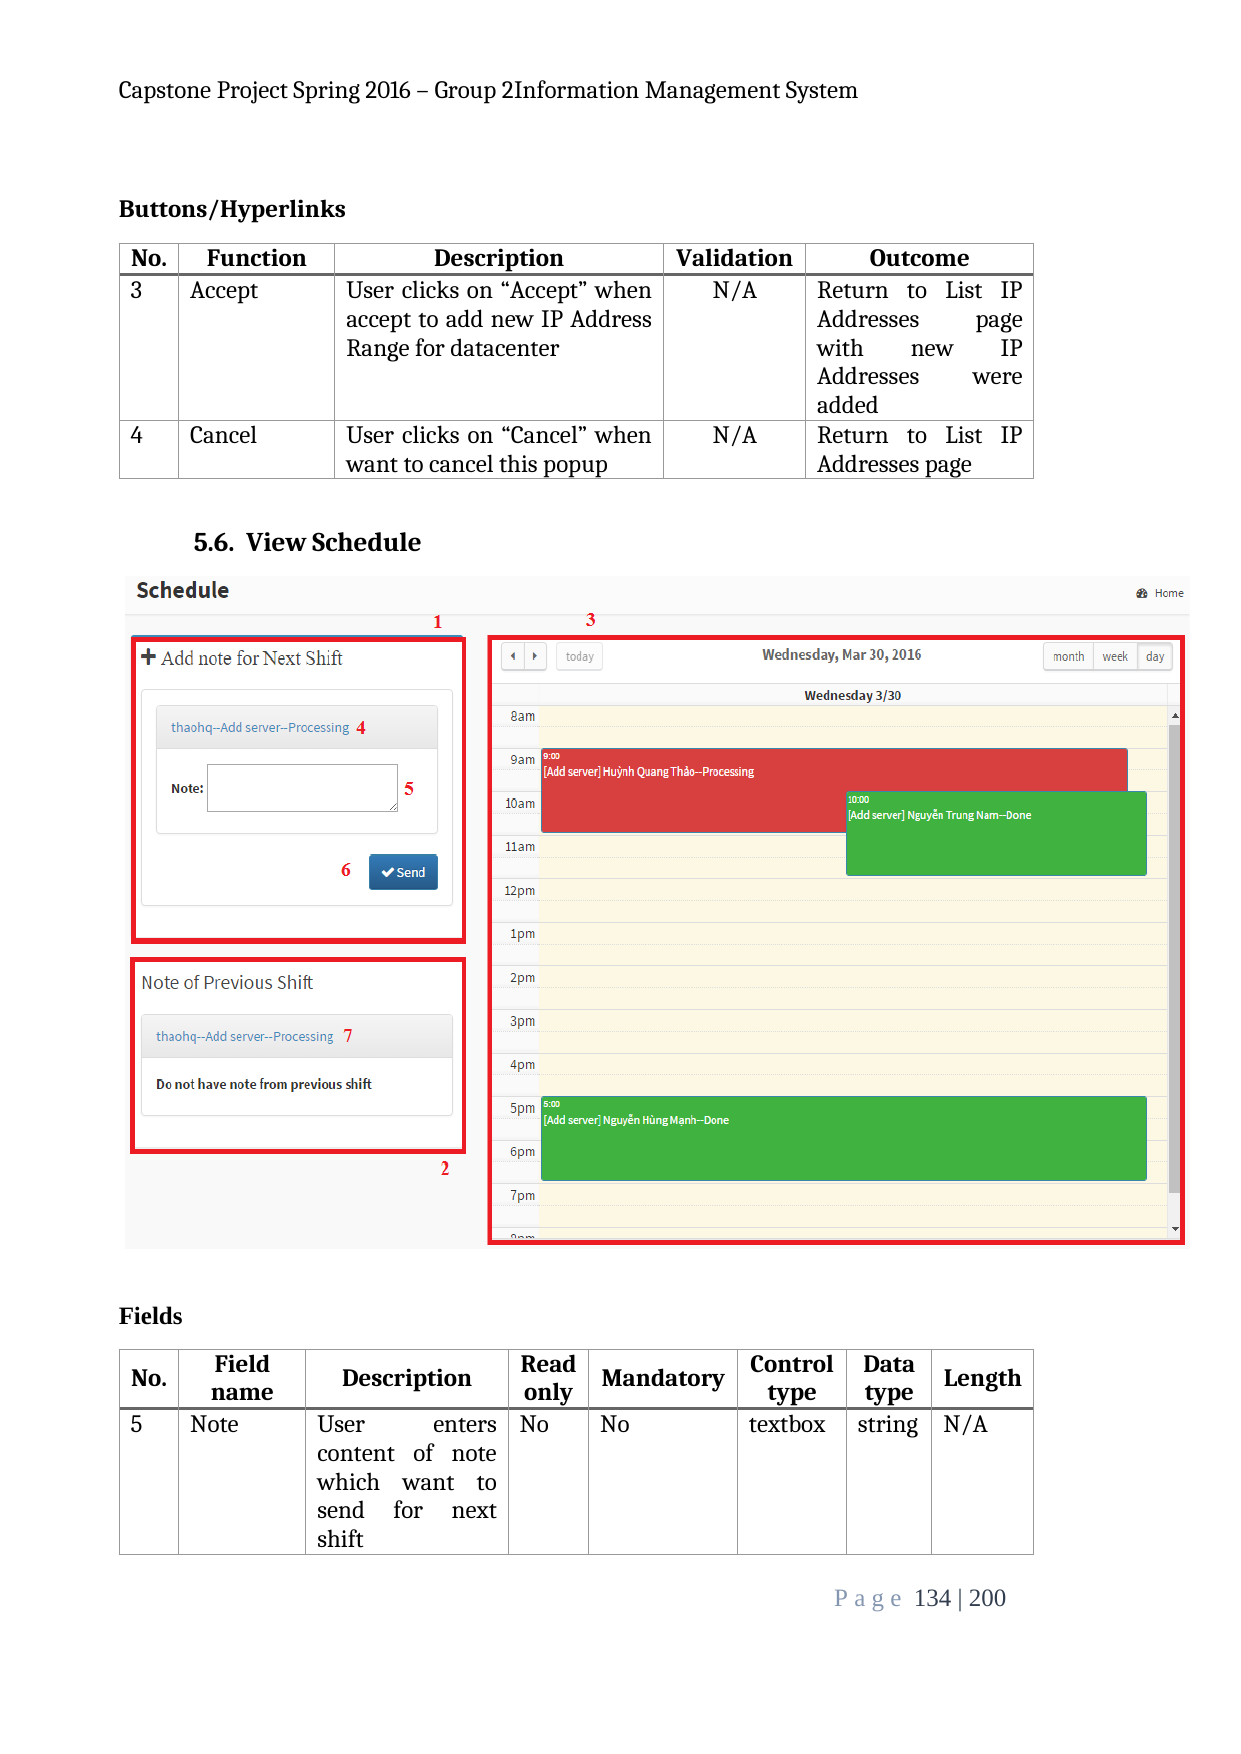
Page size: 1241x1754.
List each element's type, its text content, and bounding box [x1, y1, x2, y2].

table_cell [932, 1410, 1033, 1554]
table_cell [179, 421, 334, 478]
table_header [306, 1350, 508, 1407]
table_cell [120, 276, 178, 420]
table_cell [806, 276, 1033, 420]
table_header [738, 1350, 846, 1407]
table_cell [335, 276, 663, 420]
text Buttons/Hyperlinks [118, 195, 1033, 223]
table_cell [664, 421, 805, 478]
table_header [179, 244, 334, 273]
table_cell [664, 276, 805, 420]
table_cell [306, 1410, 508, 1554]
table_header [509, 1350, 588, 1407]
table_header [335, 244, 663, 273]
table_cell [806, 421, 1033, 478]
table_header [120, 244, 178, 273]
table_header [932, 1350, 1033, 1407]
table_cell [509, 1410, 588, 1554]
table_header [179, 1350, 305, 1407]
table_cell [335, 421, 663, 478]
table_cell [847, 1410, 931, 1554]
text Fields [118, 1301, 1033, 1329]
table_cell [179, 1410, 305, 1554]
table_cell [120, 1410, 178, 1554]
subtitle View Schedule [193, 527, 1033, 558]
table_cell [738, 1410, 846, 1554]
picture [125, 576, 1190, 1249]
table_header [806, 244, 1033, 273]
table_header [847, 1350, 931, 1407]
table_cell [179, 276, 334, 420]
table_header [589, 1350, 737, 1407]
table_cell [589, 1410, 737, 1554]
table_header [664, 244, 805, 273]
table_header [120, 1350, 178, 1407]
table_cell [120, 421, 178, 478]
